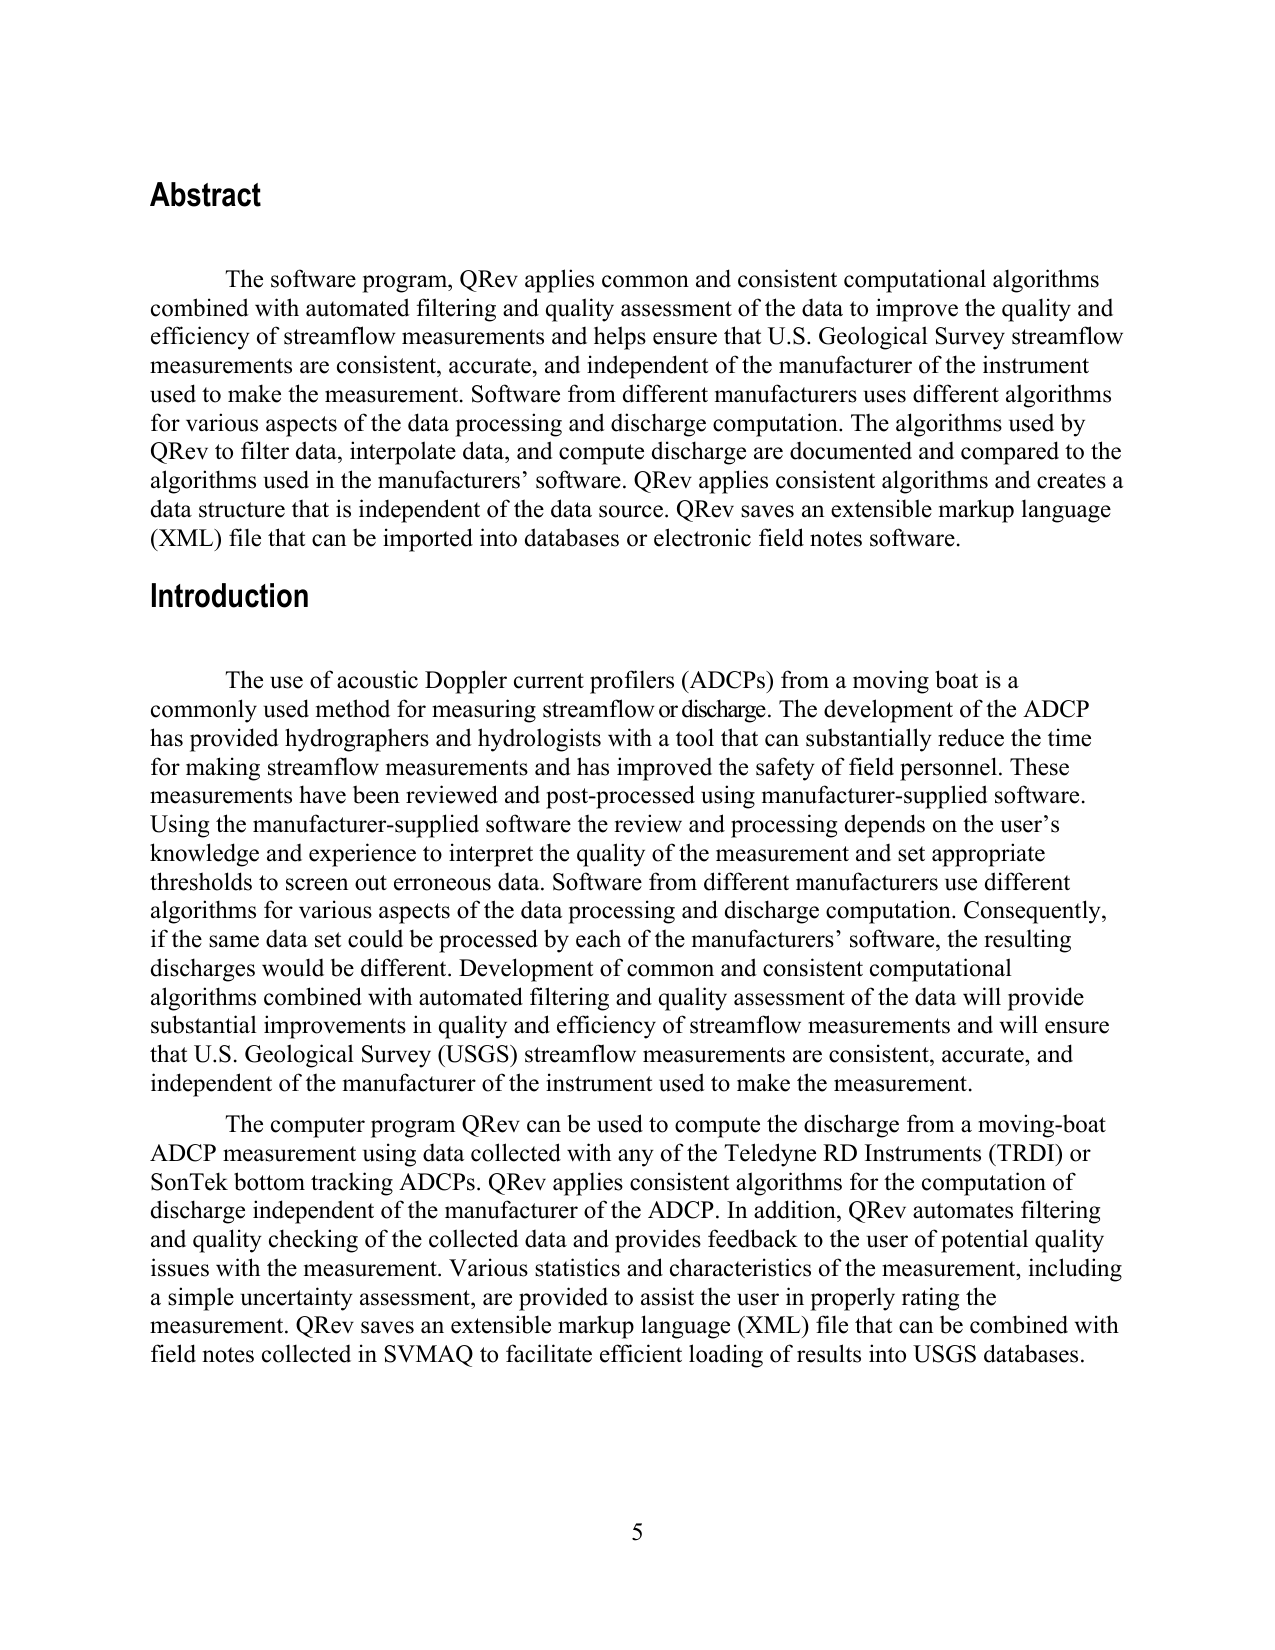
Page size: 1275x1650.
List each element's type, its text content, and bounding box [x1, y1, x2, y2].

subtitle Abstract [150, 175, 1125, 213]
text The software program, QRev applies common and consistent computational algorithms combined with automated filtering and quality assessment of the data to improve the quality and efficiency of streamflow measurements and helps ensure that U.S. Geological Survey streamflow measurements are consistent, accurate, and independent of the manufacturer of the instrument used to make the measurement. Software from different manufacturers uses different algorithms for various aspects of the data processing and discharge computation. The algorithms used by QRev to filter data, interpolate data, and compute discharge are documented and compared to the algorithms used in the manufacturers’ software. QRev applies consistent algorithms and creates a data structure that is independent of the data source. QRev saves an extensible markup language (XML) file that can be imported into databases or electronic field notes software. [150, 264, 1125, 551]
text The use of acoustic Doppler current profilers (ADCPs) from a moving boat is a commonly used method for measuring streamflow or discharge. The development of the ADCP has provided hydrographers and hydrologists with a tool that can substantially reduce the time for making streamflow measurements and has improved the safety of field personnel. These measurements have been reviewed and post-processed using manufacturer-supplied software. Using the manufacturer-supplied software the review and processing depends on the user’s knowledge and experience to interpret the quality of the measurement and set appropriate thresholds to screen out erroneous data. Software from different manufacturers use different algorithms for various aspects of the data processing and discharge computation. Consequently, if the same data set could be processed by each of the manufacturers’ software, the resulting discharges would be different. Development of common and consistent computational algorithms combined with automated filtering and quality assessment of the data will provide substantial improvements in quality and efficiency of streamflow measurements and will ensure that U.S. Geological Survey (USGS) streamflow measurements are consistent, accurate, and independent of the manufacturer of the instrument used to make the measurement. [150, 665, 1125, 1097]
text The computer program QRev can be used to compute the discharge from a moving-boat ADCP measurement using data collected with any of the Teledyne RD Instruments (TRDI) or SonTek bottom tracking ADCPs. QRev applies consistent algorithms for the computation of discharge independent of the manufacturer of the ADCP. In addition, QRev automates filtering and quality checking of the collected data and provides feedback to the user of potential quality issues with the measurement. Various statistics and characteristics of the measurement, including a simple uncertainty assessment, are provided to assist the user in properly rating the measurement. QRev saves an extensible markup language (XML) file that can be combined with field notes collected in SVMAQ to facilitate efficient loading of results into USGS databases. [150, 1109, 1125, 1368]
subtitle Introduction [150, 576, 1125, 615]
